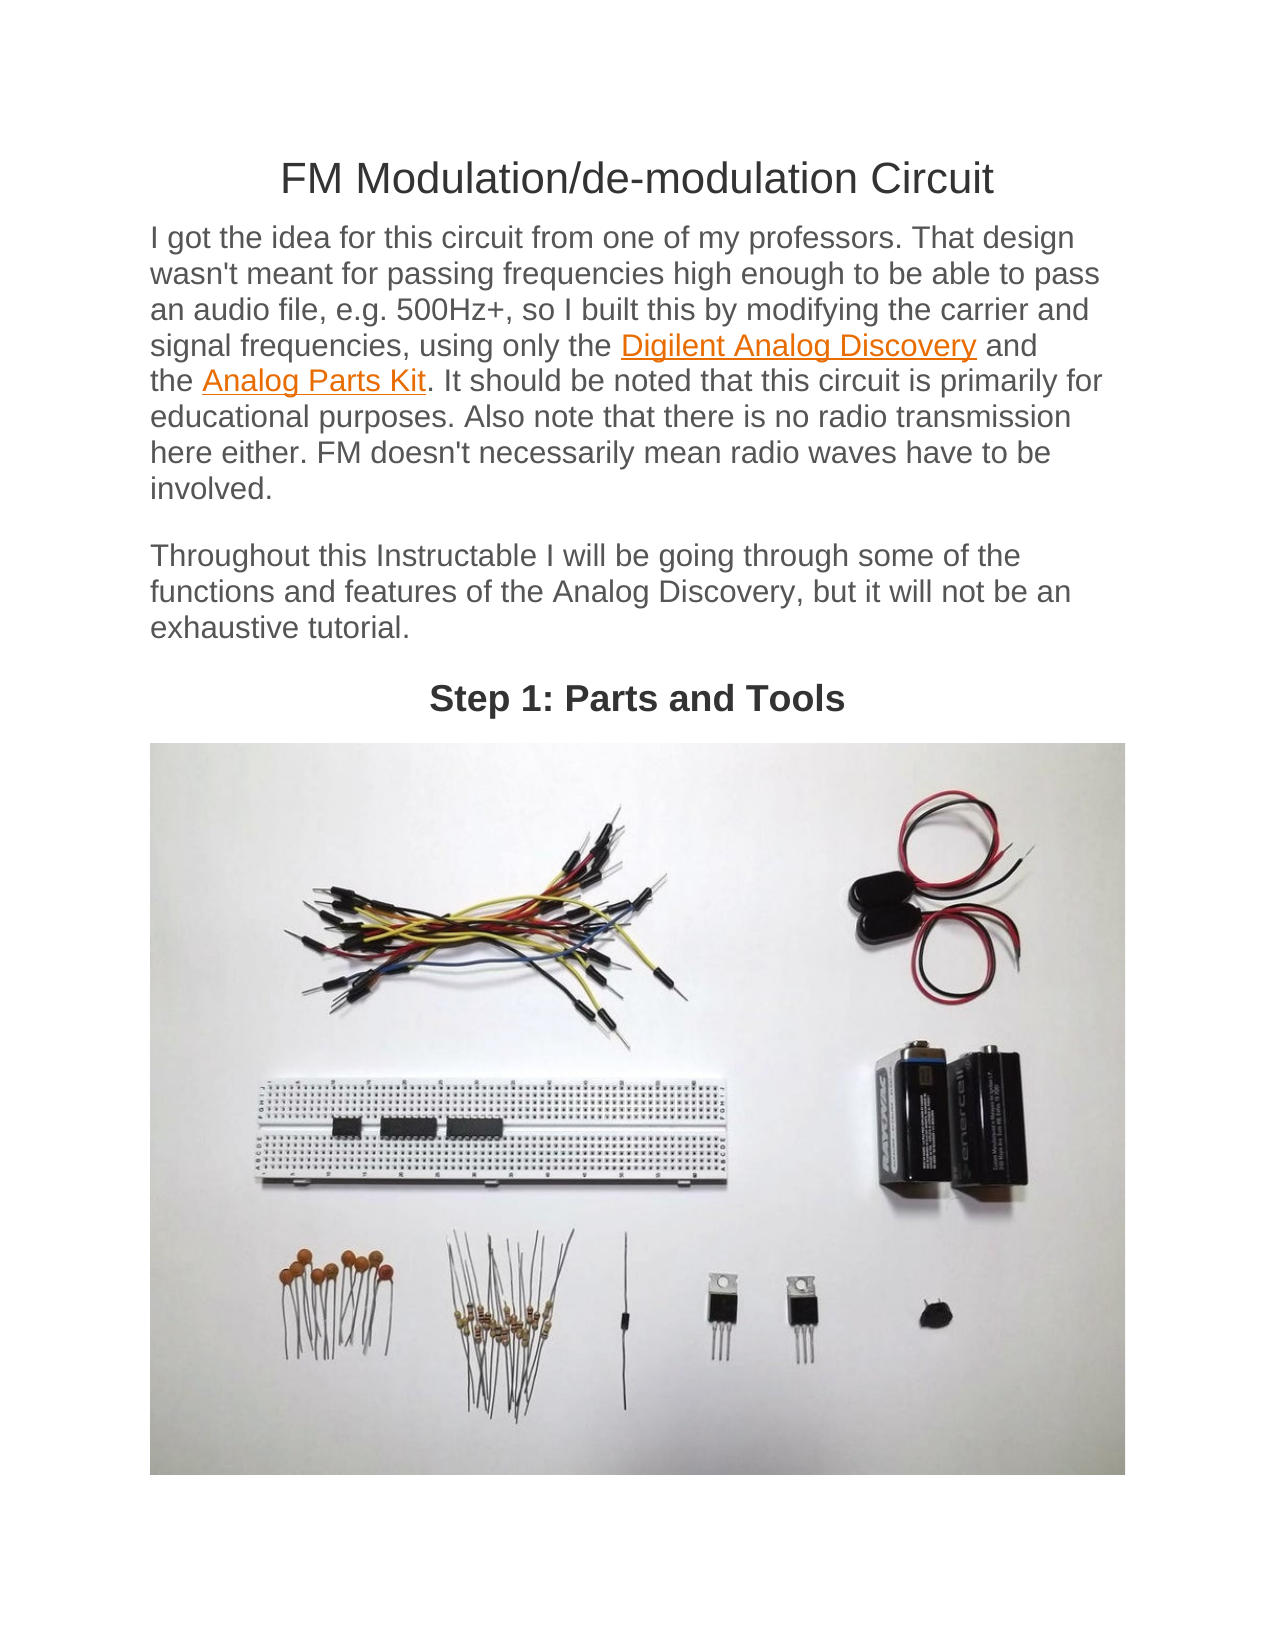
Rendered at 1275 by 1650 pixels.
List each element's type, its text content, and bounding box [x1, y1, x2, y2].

picture [150, 743, 1125, 1475]
subtitle Step 1: Parts and Tools [150, 677, 1125, 720]
text Throughout this Instructable I will be going through some of the functions and features of the Analog Discovery, but it will not be an exhaustive tutorial. [150, 537, 1125, 645]
text I got the idea for this circuit from one of my professors. That design wasn't meant for passing frequencies high enough to be able to pass an audio file, e.g. 500Hz+, so I built this by modifying the carrier and signal frequencies, using only the Digilent Analog Discovery and the Analog Parts Kit. It should be noted that this circuit is primarily for educational purposes. Also note that there is no radio transmission here either. FM doesn't necessarily mean radio waves have to be involved. [150, 219, 1125, 506]
subtitle FM Modulation/de-modulation Circuit [150, 150, 1125, 203]
